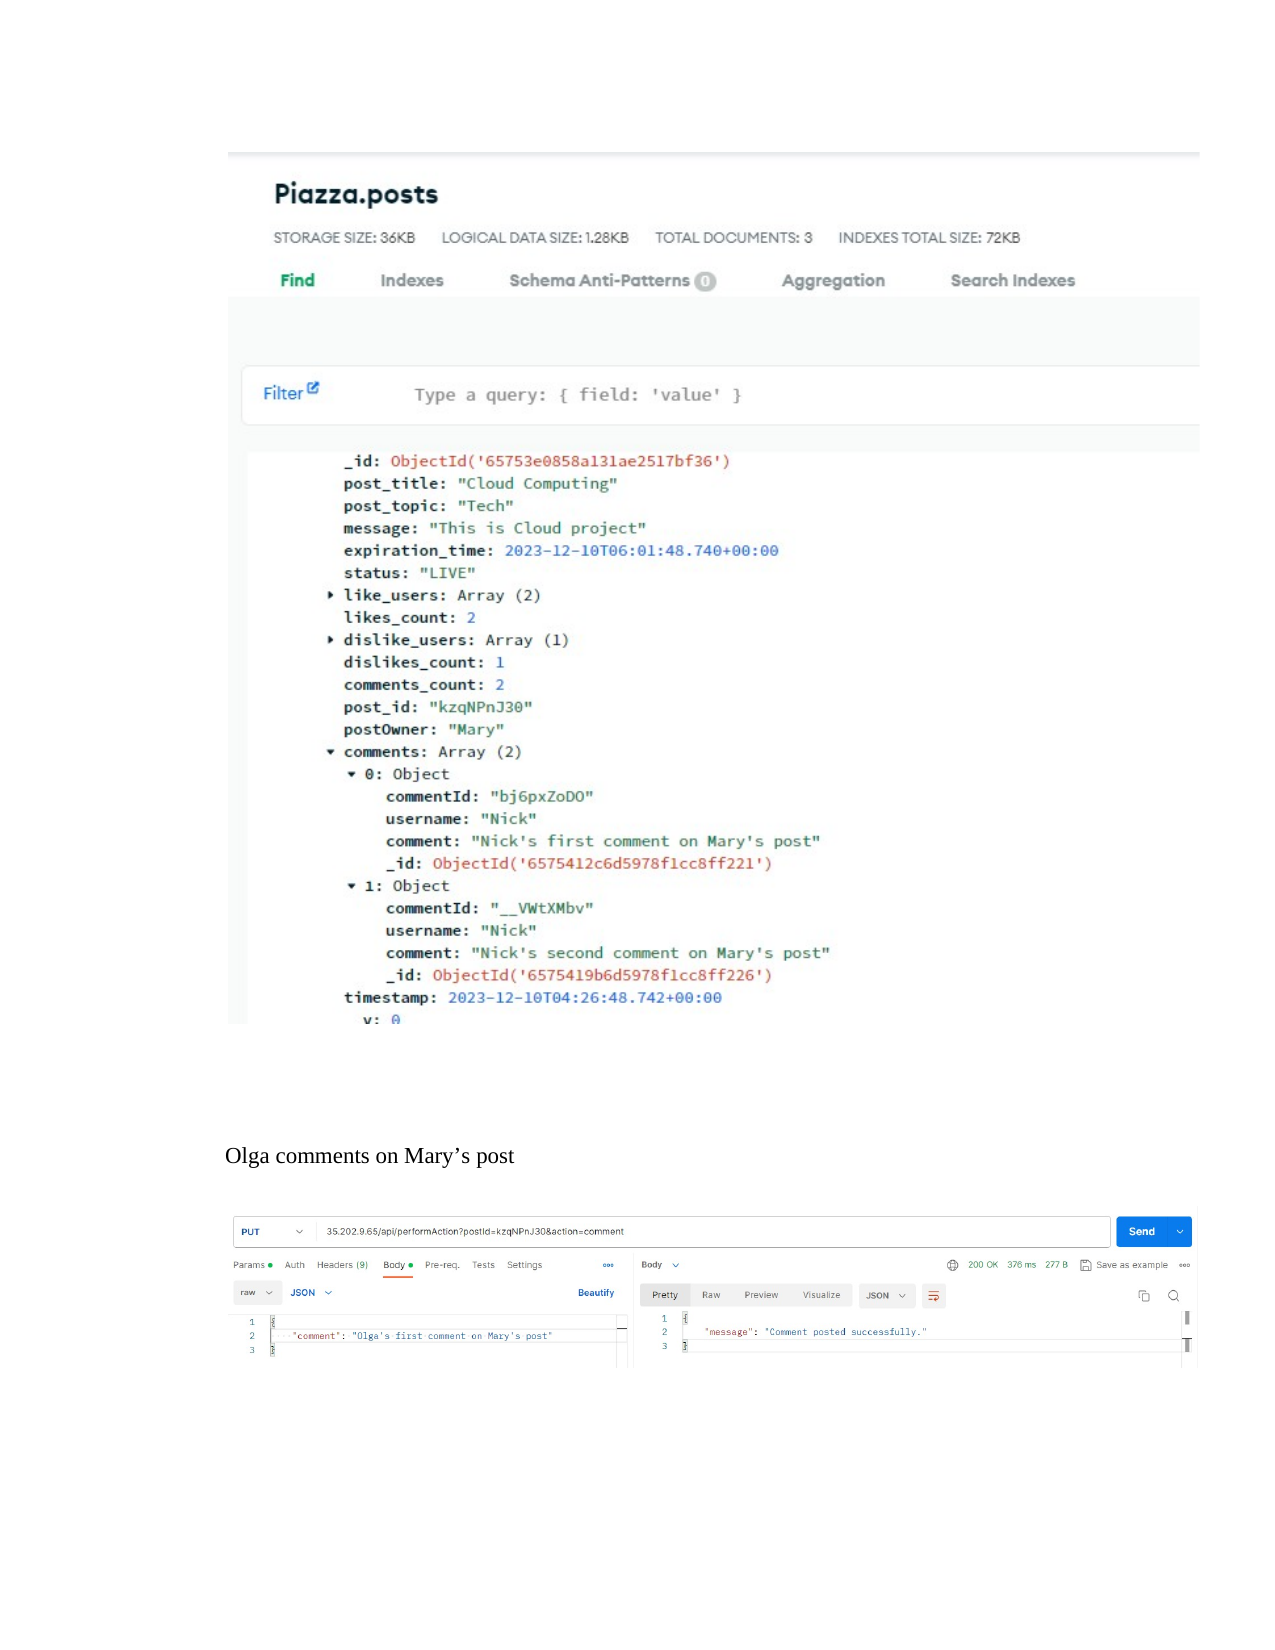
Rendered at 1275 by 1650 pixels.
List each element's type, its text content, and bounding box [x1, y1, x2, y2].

text Olga comments on Mary’s post [225, 1142, 1214, 1169]
picture [228, 152, 1200, 1024]
picture [228, 1206, 1198, 1368]
